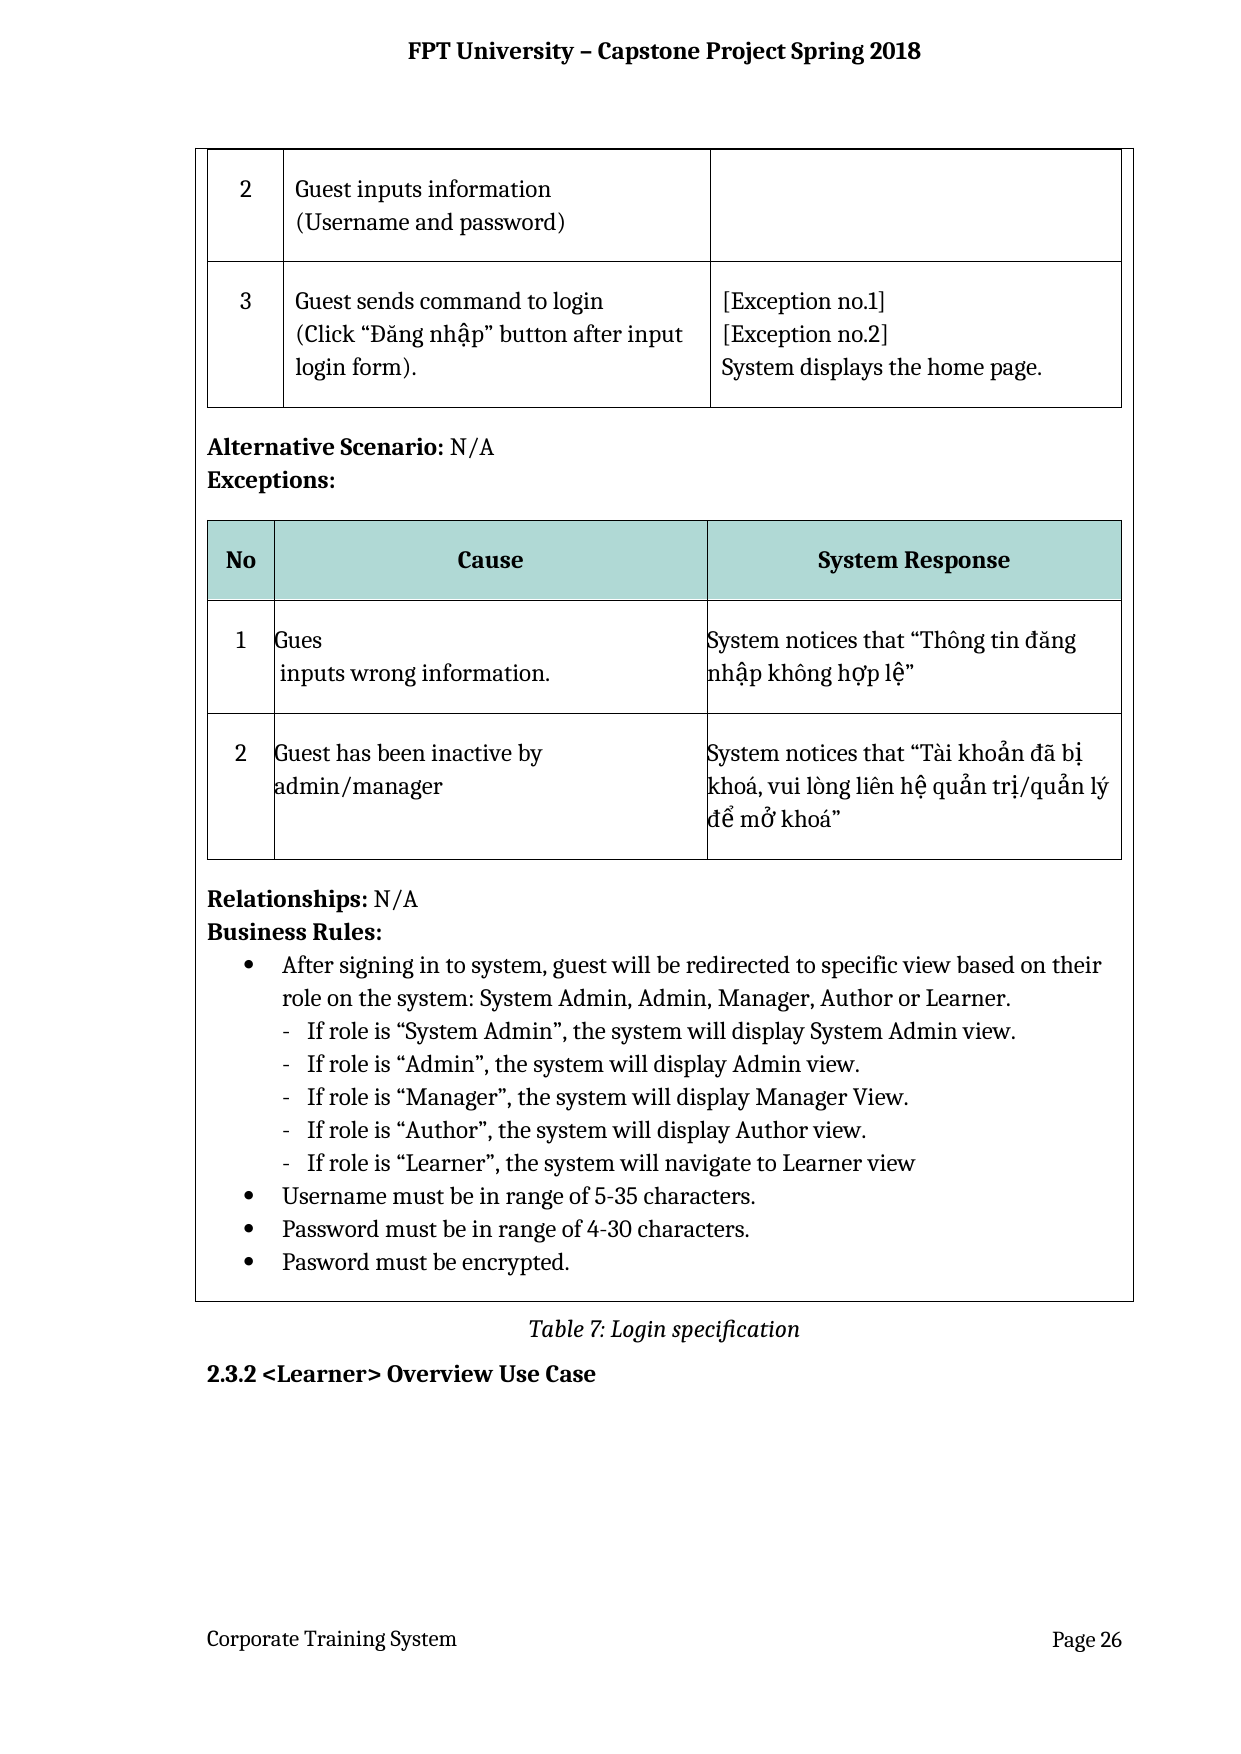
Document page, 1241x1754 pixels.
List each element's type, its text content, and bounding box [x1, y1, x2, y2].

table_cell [196, 149, 1133, 1301]
text 2.3.2 <Learner> Overview Use Case [207, 1360, 1122, 1389]
